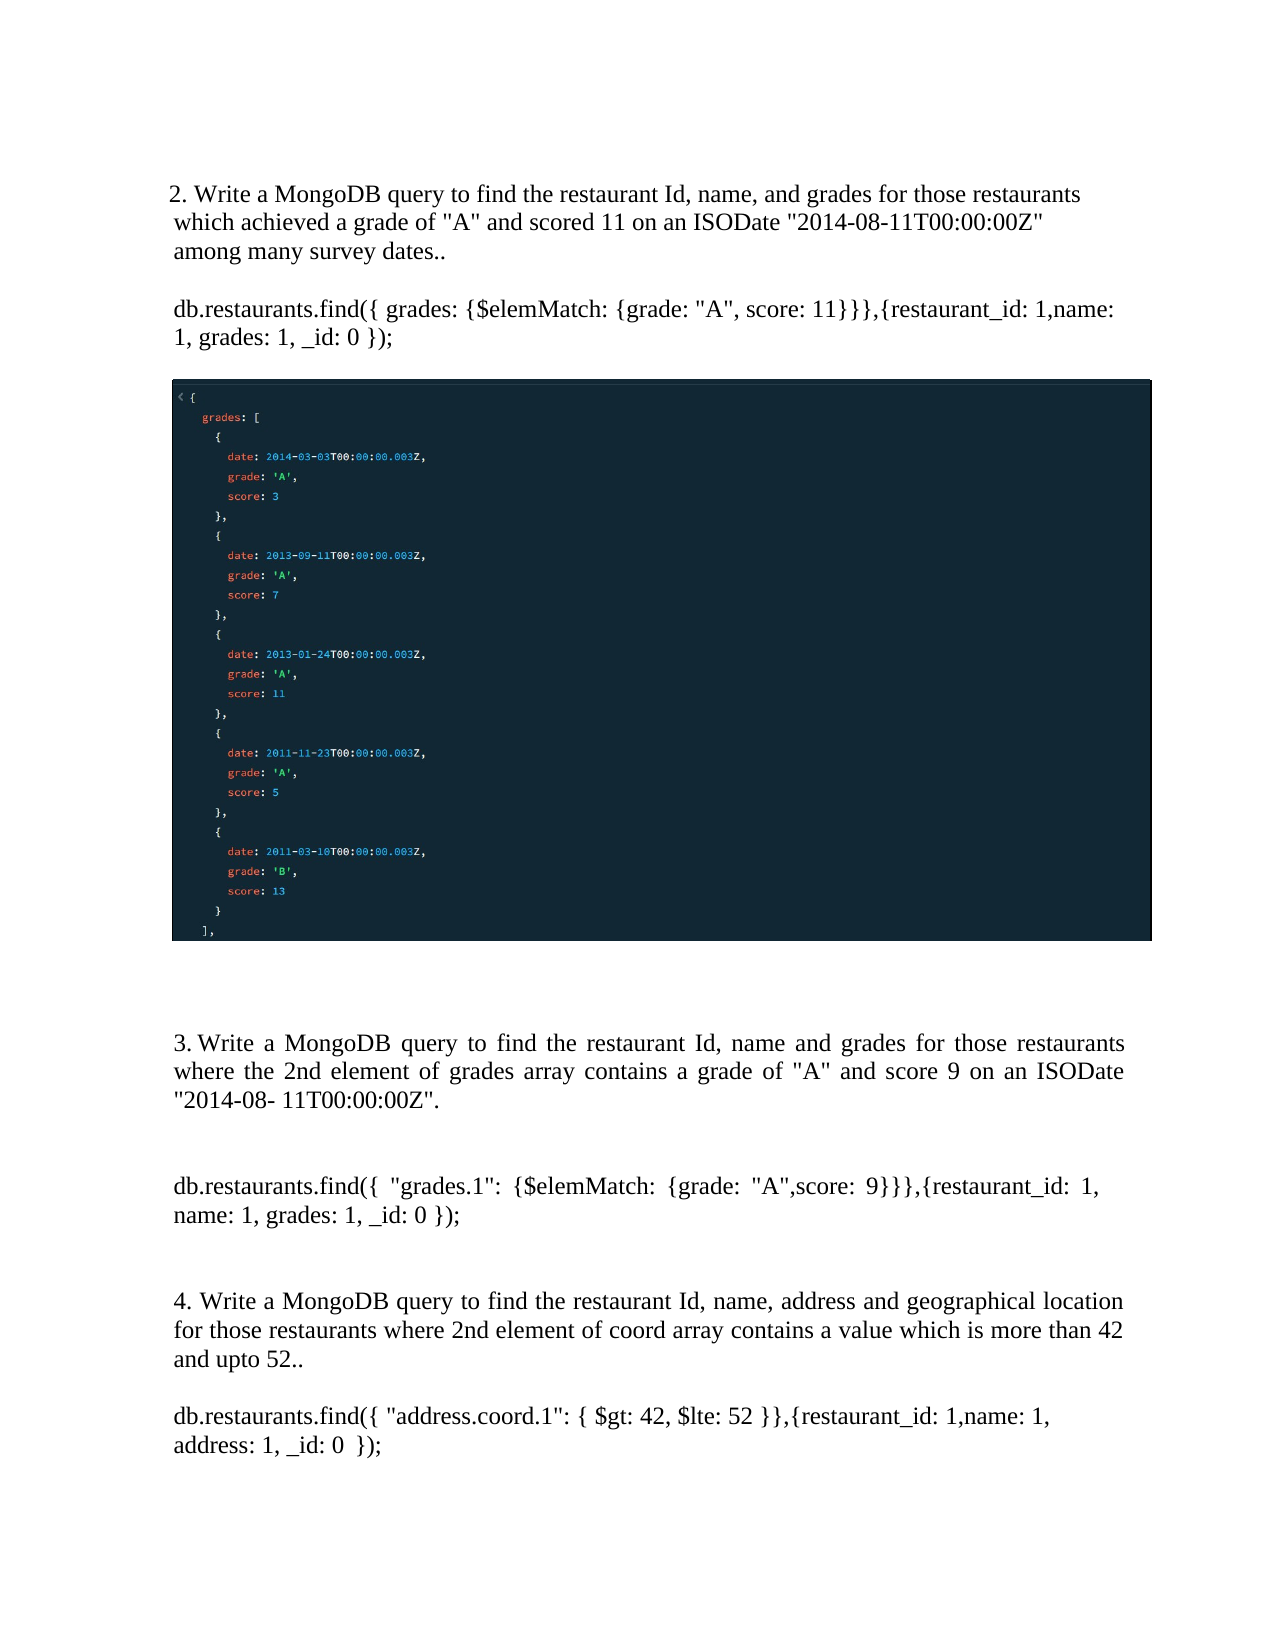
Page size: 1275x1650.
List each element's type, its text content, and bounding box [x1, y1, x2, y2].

list Write a MongoDB query to find the restaurant Id, name, and grades for those restaurants which achieved a grade of "A" and scored 11 on an ISODate "2014-08-11T00:00:00Z" among many survey dates.. [169, 179, 1117, 265]
picture [173, 379, 1150, 941]
text db.restaurants.find({ "grades.1": {$elemMatch: {grade: "A",score: 9}}},{restaurant_id: 1, name: 1, grades: 1, _id: 0 }); [173, 1171, 1125, 1229]
list Write a MongoDB query to find the restaurant Id, name, address and geographical location for those restaurants where 2nd element of coord array contains a value which is more than 42 and upto 52.. [173, 1286, 1125, 1372]
text db.restaurants.find({ grades: {$elemMatch: {grade: "A", score: 11}}},{restaurant_id: 1,name: 1, grades: 1, _id: 0 }); [173, 294, 1125, 351]
list Write a MongoDB query to find the restaurant Id, name and grades for those restaurants where the 2nd element of grades array contains a grade of "A" and score 9 on an ISODate "2014-08- 11T00:00:00Z". [173, 1028, 1125, 1114]
text db.restaurants.find({ "address.coord.1": { $gt: 42, $lte: 52 }},{restaurant_id: 1,name: 1, address: 1, _id: 0 }); [173, 1401, 1125, 1459]
